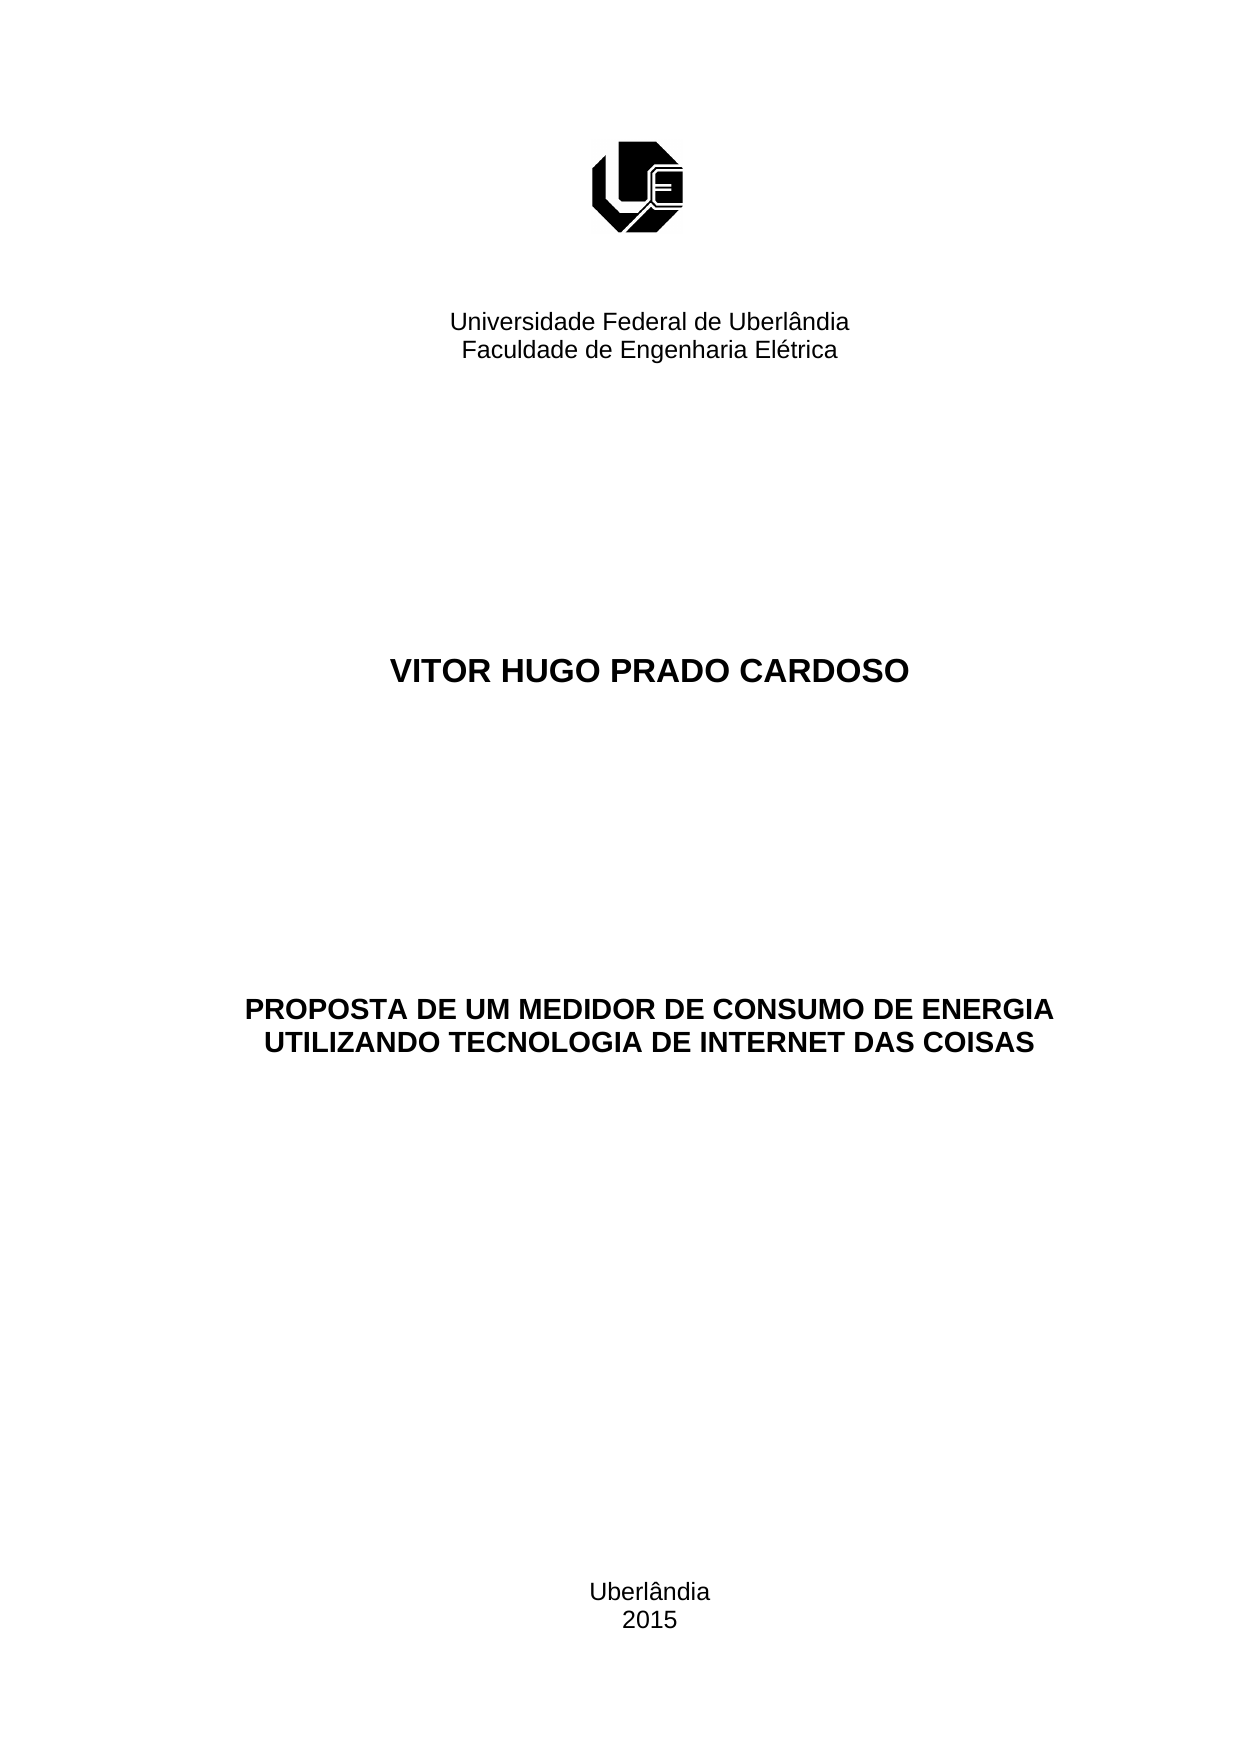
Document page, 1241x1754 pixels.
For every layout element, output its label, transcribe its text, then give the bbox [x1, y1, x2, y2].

text Uberlândia [177, 1576, 1122, 1605]
picture [590, 139, 684, 234]
text PROPOSTA DE UM MEDIDOR DE CONSUMO DE ENERGIA UTILIZANDO TECNOLOGIA DE INTERNET DAS COISAS [177, 992, 1122, 1059]
text VITOR HUGO PRADO CARDOSO [177, 652, 1122, 690]
text Universidade Federal de Uberlândia [177, 307, 1122, 335]
text Faculdade de Engenharia Elétrica [177, 335, 1122, 364]
text 2015 [177, 1605, 1122, 1634]
